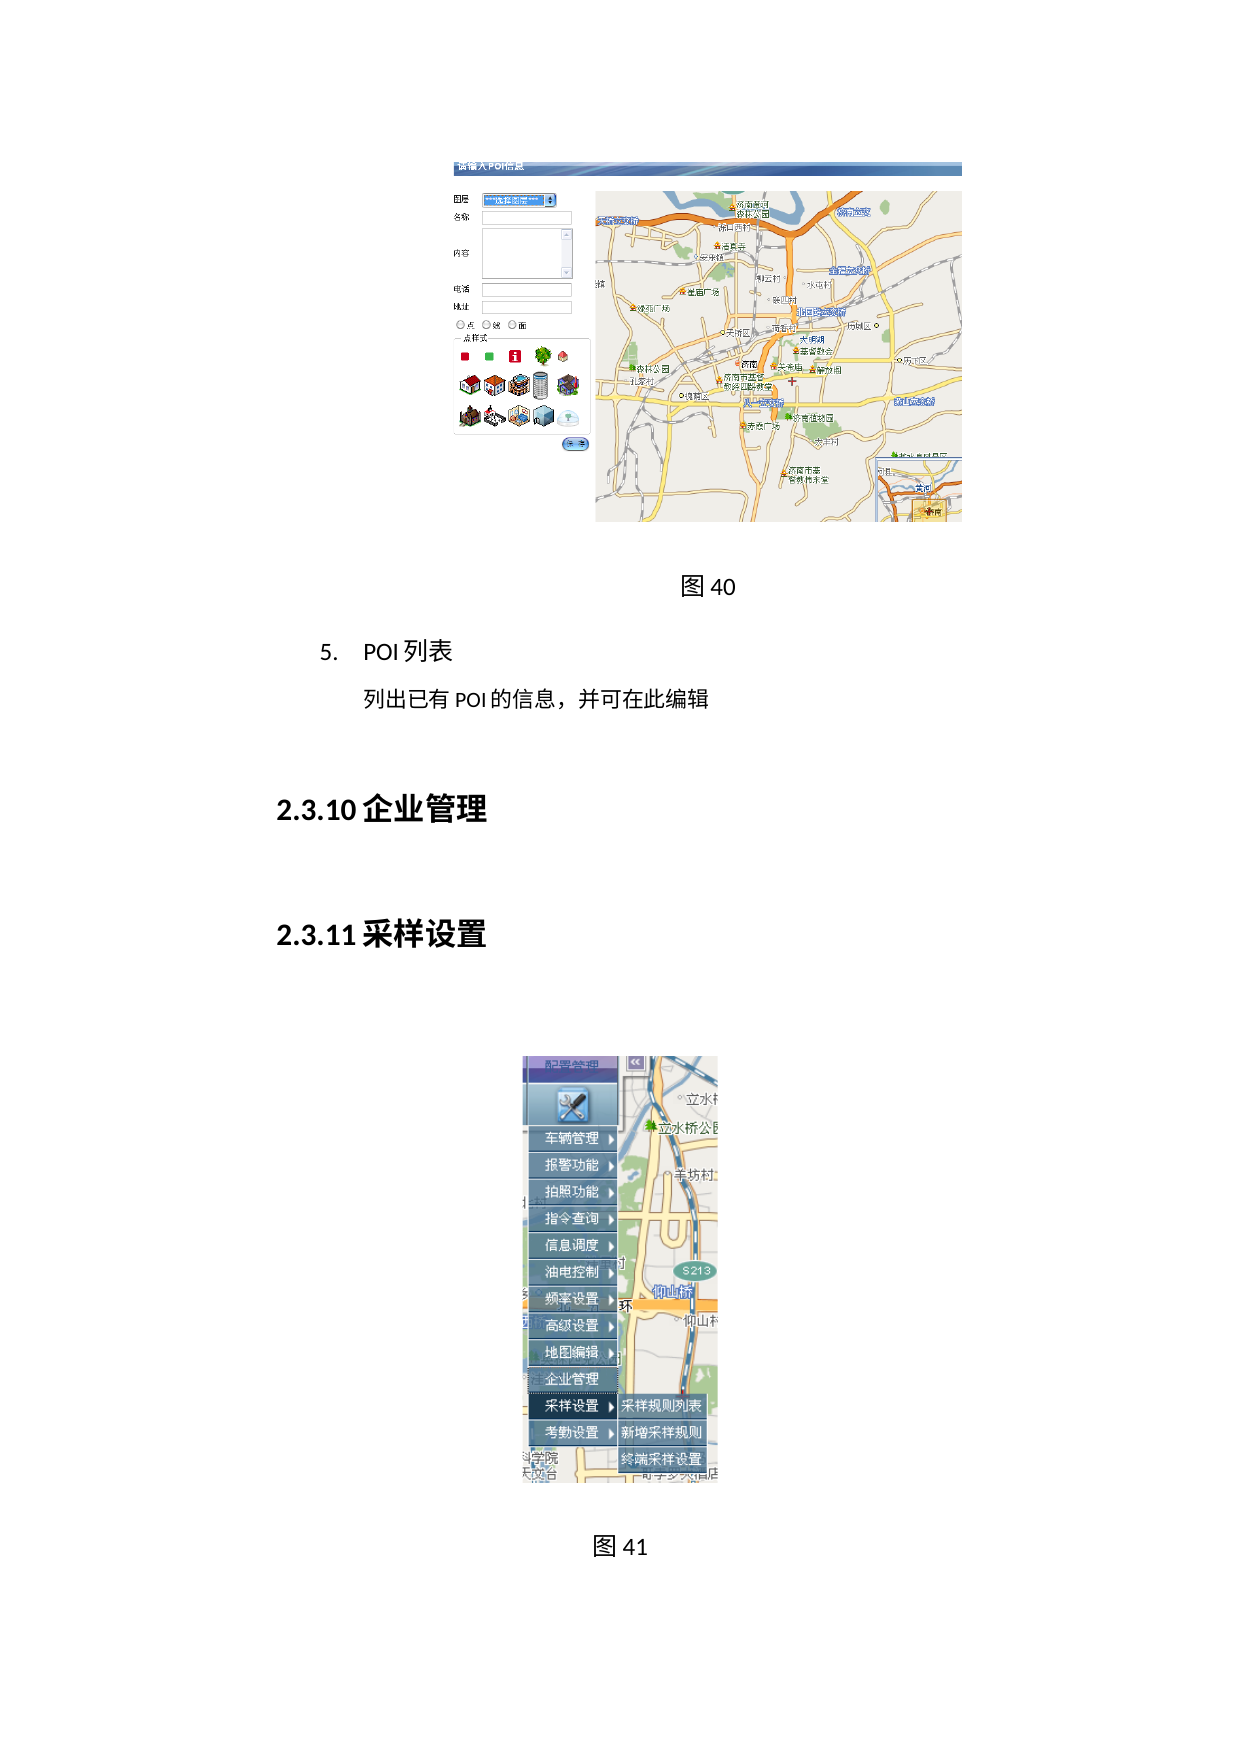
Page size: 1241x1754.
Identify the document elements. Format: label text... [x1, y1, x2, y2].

picture [453, 162, 962, 522]
list 列出已有POI的信息，并可在此编辑 [363, 682, 1053, 714]
picture [522, 1056, 718, 1483]
text 图41 [187, 1512, 1053, 1577]
list POI列表 [319, 617, 1053, 682]
subtitle 采样设置 [276, 899, 1053, 964]
subtitle 企业管理 [276, 774, 1053, 839]
list 图40 [363, 552, 1053, 617]
